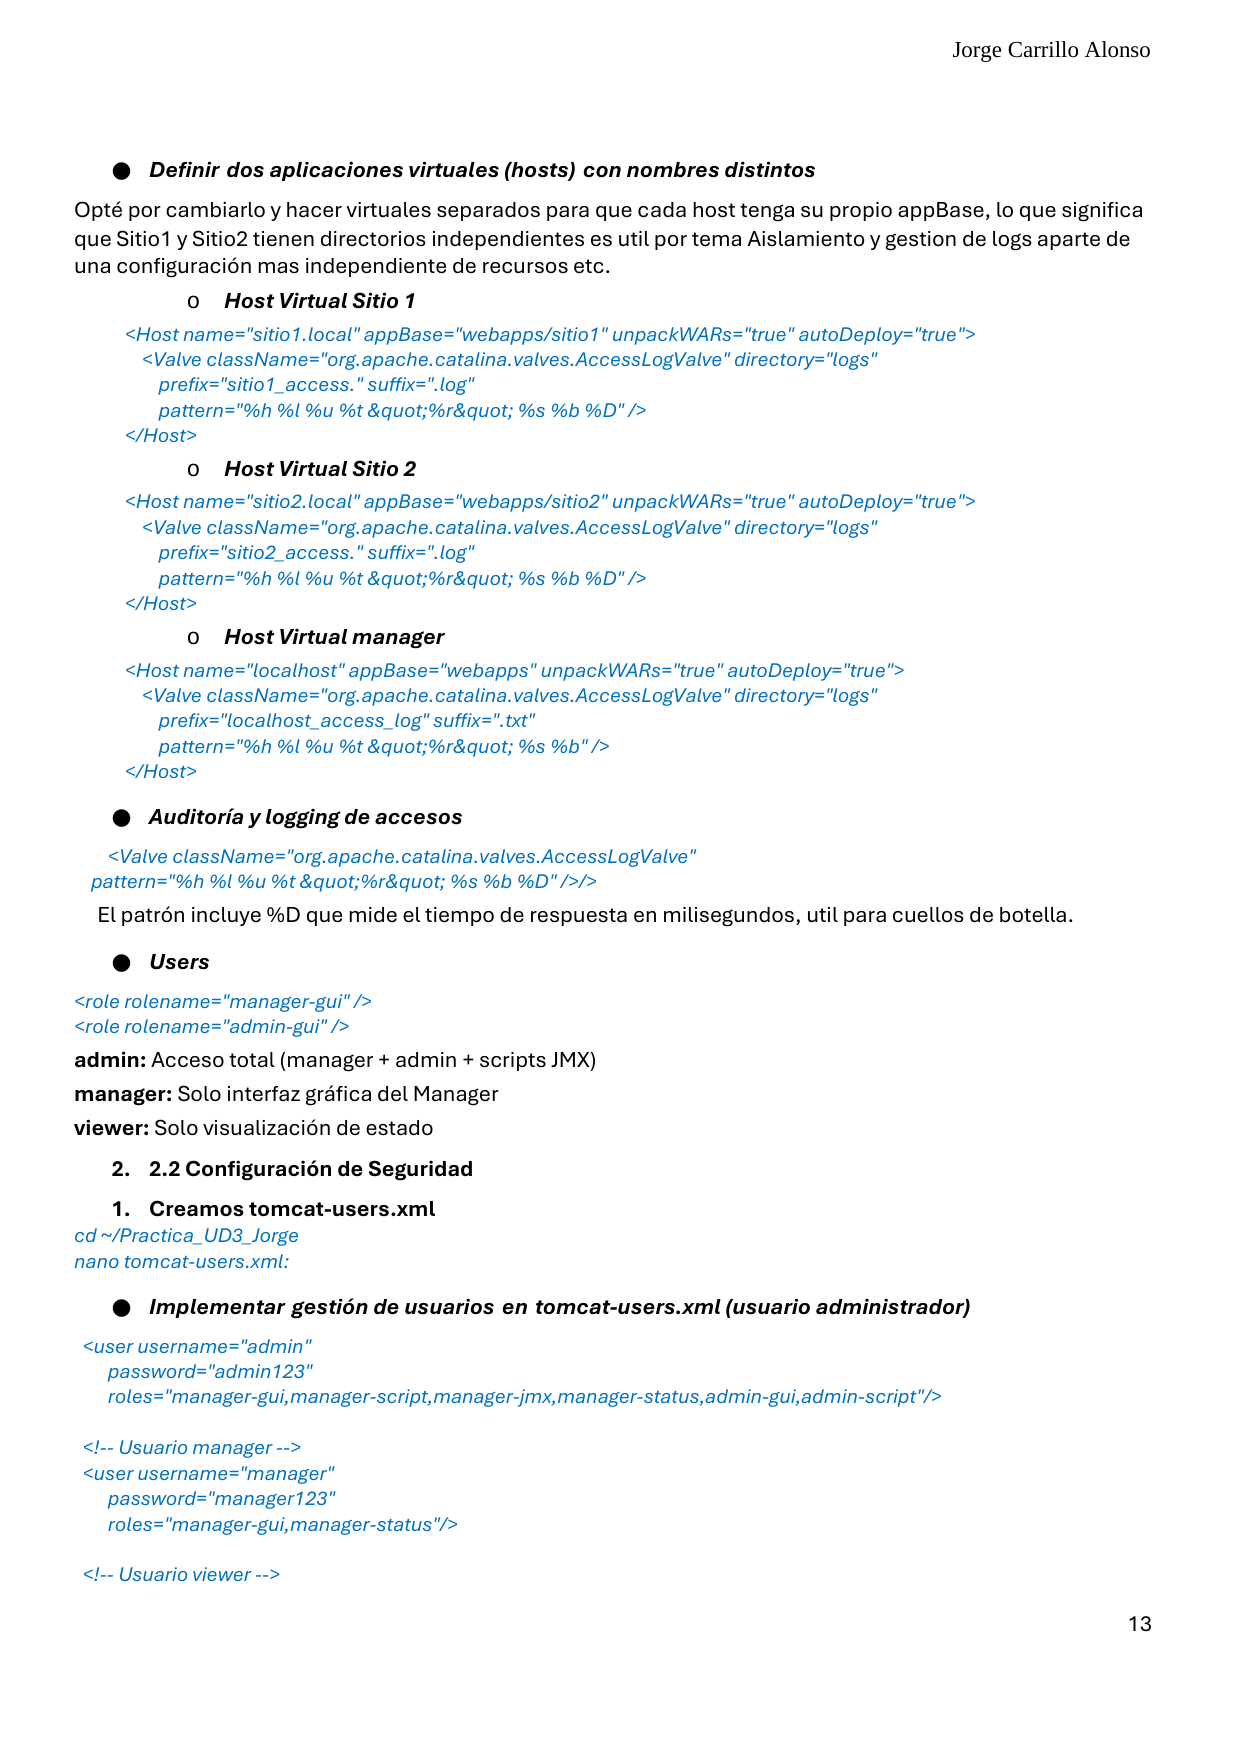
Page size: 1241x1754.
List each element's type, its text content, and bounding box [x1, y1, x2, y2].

list Host Virtual manager [186, 623, 1152, 651]
text prefix="sitio1_access." suffix=".log" [74, 372, 1152, 398]
text Auditoría y logging de accesos [111, 791, 1152, 838]
text pattern="%h %l %u %t &quot;%r&quot; %s %b" /> [74, 734, 1152, 759]
text prefix="sitio2_access." suffix=".log" [74, 540, 1152, 566]
text <Host name="sitio1.local" appBase="webapps/sitio1" unpackWARs="true" autoDeploy="true"> [74, 321, 1152, 347]
list Host Virtual Sitio 1 [186, 287, 1152, 315]
text <!-- Usuario manager --> [74, 1435, 1152, 1461]
text <Host name="localhost" appBase="webapps" unpackWARs="true" autoDeploy="true"> [74, 657, 1152, 683]
text <role rolename="manager-gui" /> [74, 988, 1152, 1014]
text admin: Acceso total (manager + admin + scripts JMX) [74, 1046, 1152, 1074]
text Implementar gestión de usuarios en tomcat-users.xml (usuario administrador) [111, 1280, 1152, 1327]
text pattern="%h %l %u %t &quot;%r&quot; %s %b %D" /> [74, 566, 1152, 591]
text nano tomcat-users.xml: [74, 1249, 1152, 1274]
text cd ~/Practica_UD3_Jorge [74, 1223, 1152, 1249]
text Users [111, 935, 1152, 982]
text pattern="%h %l %u %t &quot;%r&quot; %s %b %D" /> [74, 398, 1152, 423]
text </Host> [74, 591, 1152, 616]
text viewer: Solo visualización de estado [74, 1114, 1152, 1142]
text roles="manager-gui,manager-script,manager-jmx,manager-status,admin-gui,admin-script"/> [74, 1384, 1152, 1410]
text 2.2 Configuración de Seguridad [111, 1155, 1152, 1183]
text El patrón incluye %D que mide el tiempo de respuesta en milisegundos, util para cuellos de botella. [74, 901, 1152, 929]
text </Host> [74, 759, 1152, 784]
text manager: Solo interfaz gráfica del Manager [74, 1080, 1152, 1108]
list Creamos tomcat-users.xml [111, 1195, 1152, 1223]
text Definir dos aplicaciones virtuales (hosts) con nombres distintos [111, 143, 1152, 190]
text password="admin123" [74, 1359, 1152, 1384]
text <user username="manager" [74, 1461, 1152, 1486]
text <Valve className="org.apache.catalina.valves.AccessLogValve" directory="logs" [74, 347, 1152, 372]
list Host Virtual Sitio 2 [186, 455, 1152, 483]
text <user username="admin" [74, 1333, 1152, 1359]
text <Valve className="org.apache.catalina.valves.AccessLogValve" directory="logs" [74, 515, 1152, 540]
text <role rolename="admin-gui" /> [74, 1014, 1152, 1039]
text <Host name="sitio2.local" appBase="webapps/sitio2" unpackWARs="true" autoDeploy="true"> [74, 489, 1152, 515]
text <Valve className="org.apache.catalina.valves.AccessLogValve" [74, 844, 1152, 869]
text Opté por cambiarlo y hacer virtuales separados para que cada host tenga su propio appBase, lo que significa que Sitio1 y Sitio2 tienen directorios independientes es util por tema Aislamiento y gestion de logs aparte de una configuración mas independiente de recursos etc. [74, 196, 1152, 280]
text prefix="localhost_access_log" suffix=".txt" [74, 708, 1152, 734]
text <!-- Usuario viewer --> [74, 1562, 1152, 1588]
text pattern="%h %l %u %t &quot;%r&quot; %s %b %D" />/> [74, 869, 1152, 895]
text password="manager123" [74, 1486, 1152, 1511]
text <Valve className="org.apache.catalina.valves.AccessLogValve" directory="logs" [74, 683, 1152, 708]
text roles="manager-gui,manager-status"/> [74, 1511, 1152, 1537]
text </Host> [74, 423, 1152, 448]
